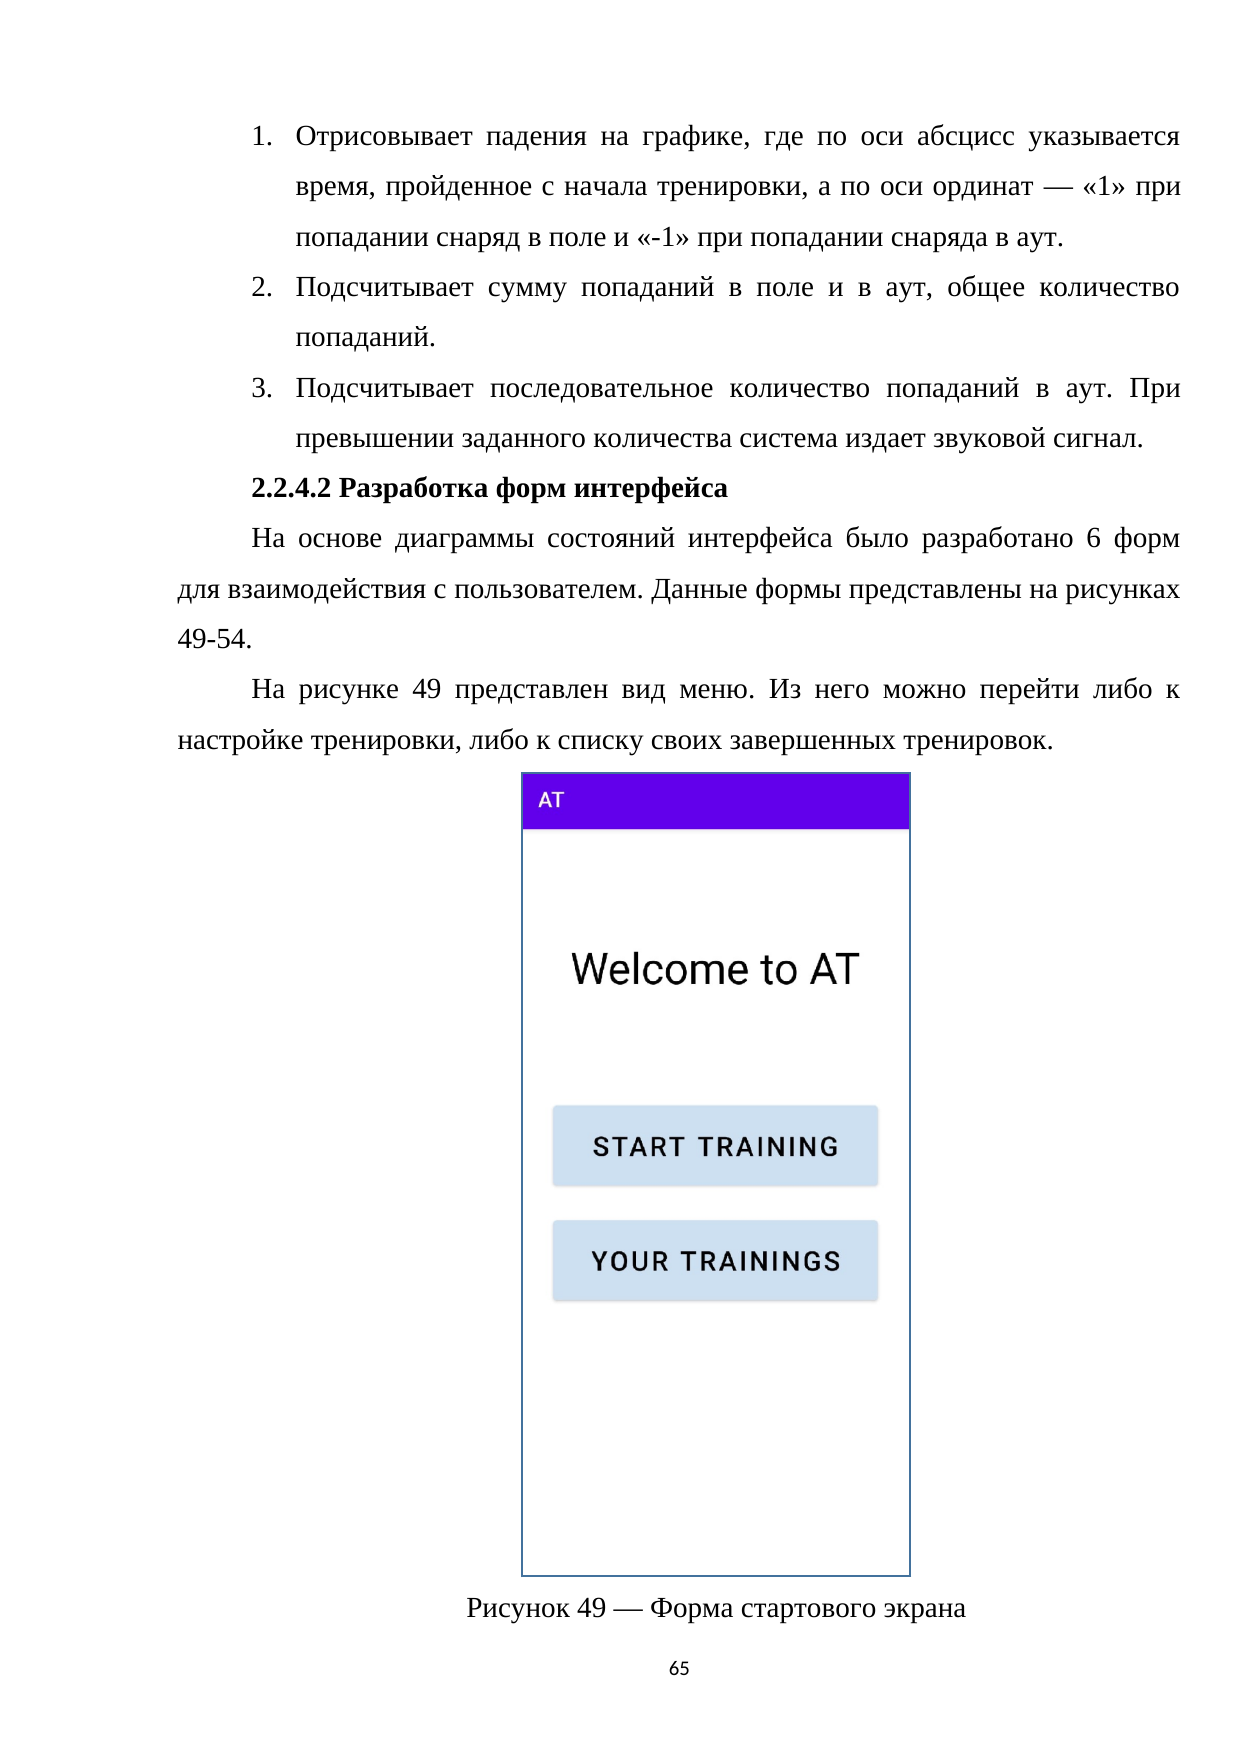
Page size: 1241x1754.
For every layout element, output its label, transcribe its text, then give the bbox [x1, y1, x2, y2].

text Рисунок 49 — Форма стартового экрана [177, 1590, 1181, 1624]
list Подсчитывает последовательное количество попаданий в аут. При превышении заданного количества система издает звуковой сигнал. [251, 370, 1181, 453]
picture [523, 774, 909, 1575]
list Отрисовывает падения на графике, где по оси абсцисс указывается время, пройденное с начала тренировки, а по оси ординат — «1» при попадании снаряд в поле и «-1» при попадании снаряда в аут. [251, 118, 1181, 252]
text На рисунке 49 представлен вид меню. Из него можно перейти либо к настройке тренировки, либо к списку своих завершенных тренировок. [177, 672, 1181, 755]
text На основе диаграммы состояний интерфейса было разработано 6 форм для взаимодействия с пользователем. Данные формы представлены на рисунках 49-54. [177, 521, 1181, 655]
list Подсчитывает сумму попаданий в поле и в аут, общее количество попаданий. [251, 269, 1181, 353]
text 2.2.4.2 Разработка форм интерфейса [177, 470, 1181, 504]
